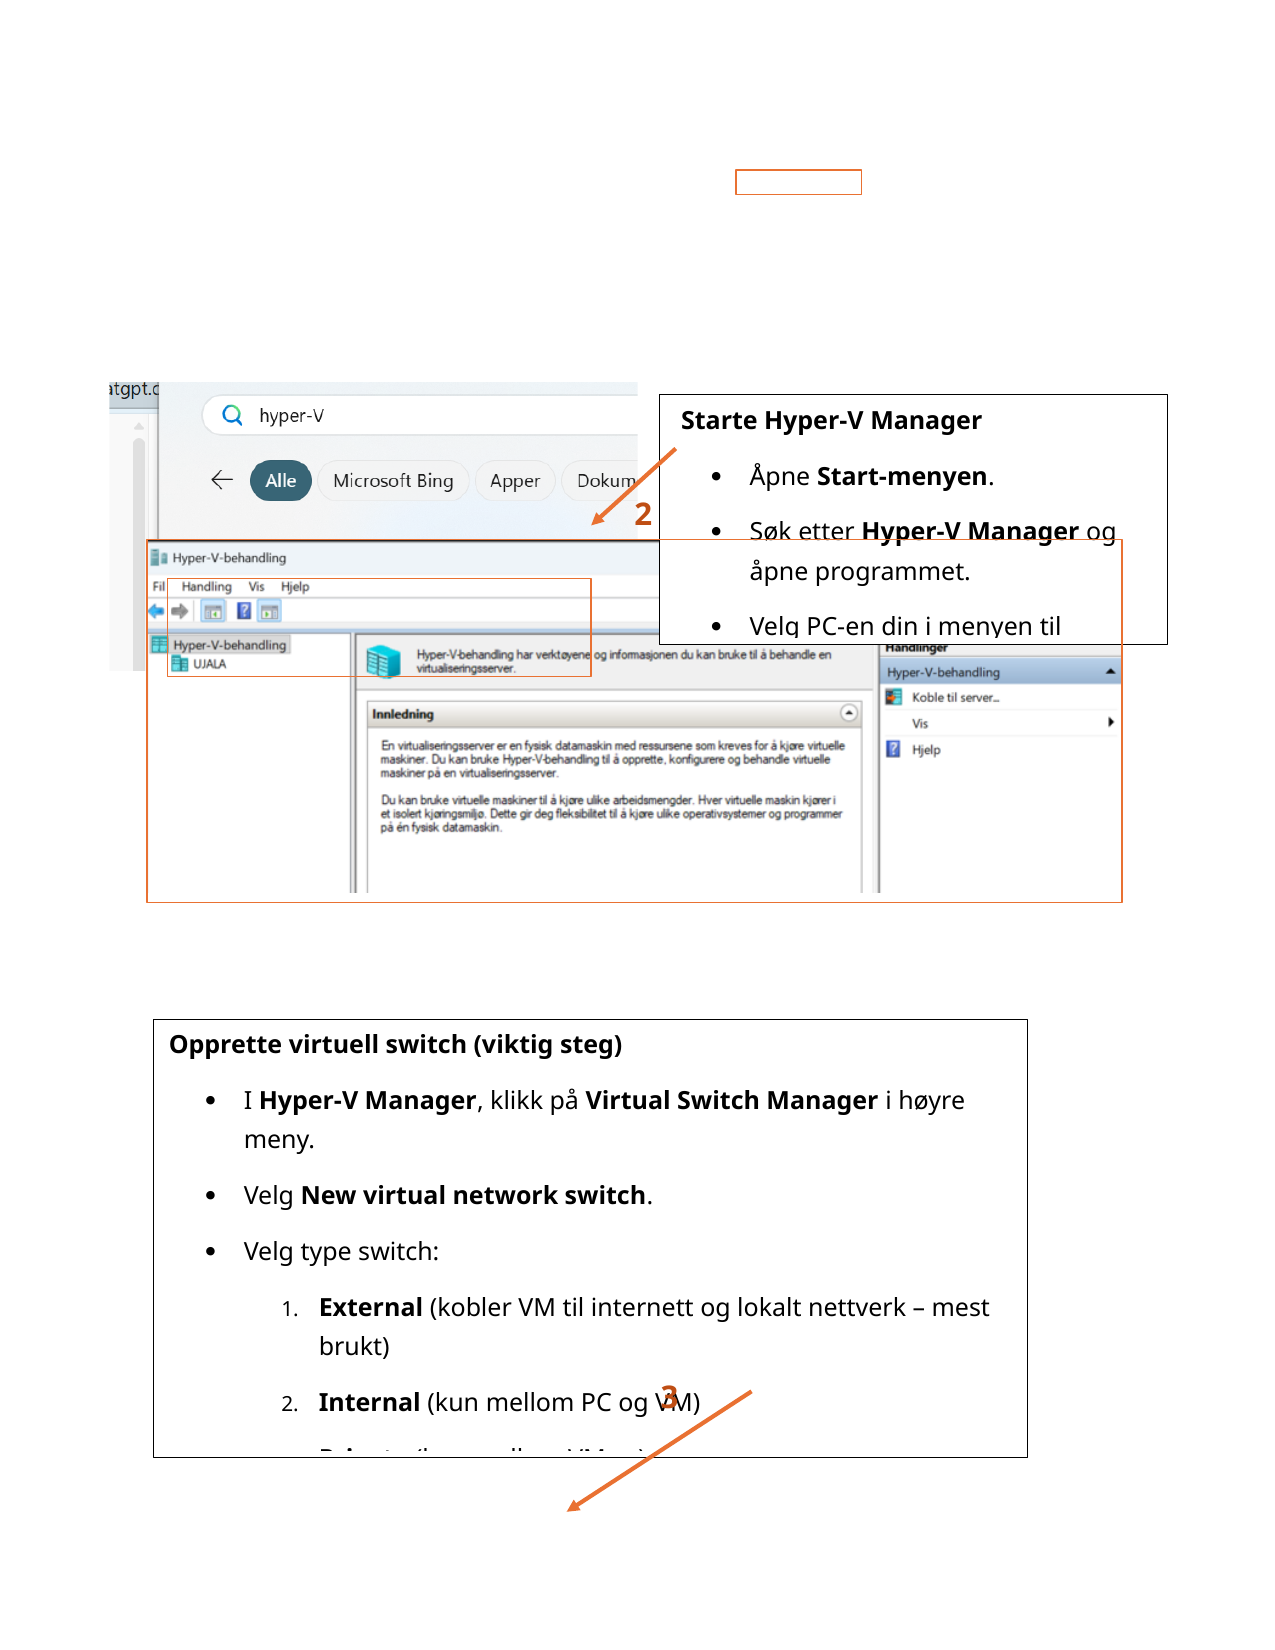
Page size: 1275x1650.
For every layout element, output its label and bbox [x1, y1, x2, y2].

picture [148, 540, 1121, 893]
picture [109, 382, 638, 671]
